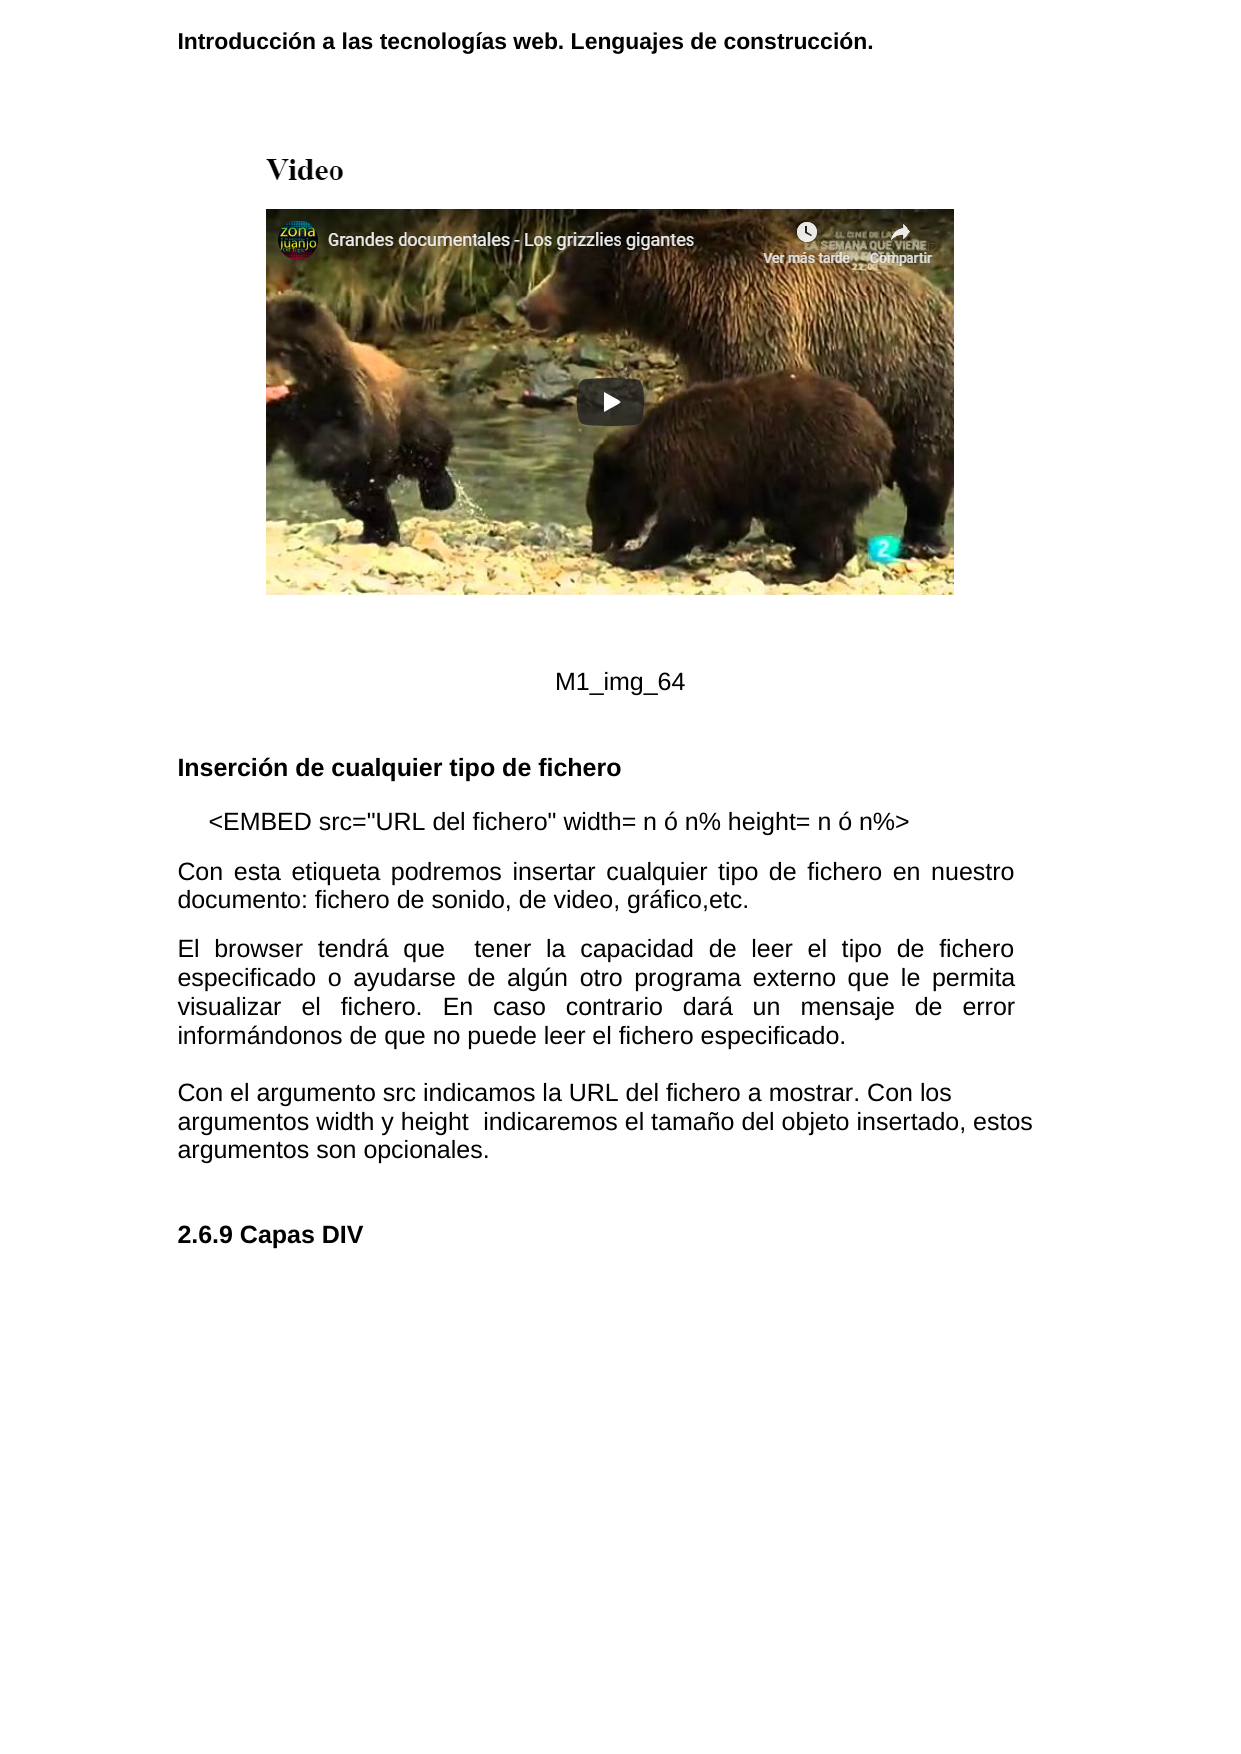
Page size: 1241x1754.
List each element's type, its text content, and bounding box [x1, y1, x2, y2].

text <EMBED src="URL del fichero" width= n ó n% height= n ó n%> [208, 807, 1063, 836]
picture [261, 147, 979, 667]
text Con esta etiqueta podremos insertar cualquier tipo de fichero en nuestro documento: fichero de sonido, de video, gráfico,etc. [177, 856, 1016, 914]
text Inserción de cualquier tipo de fichero [177, 753, 1063, 782]
text 2.6.9 Capas DIV [177, 1221, 926, 1249]
text M1_img_64 [177, 667, 1063, 696]
text El browser tendrá que tener la capacidad de leer el tipo de fichero especificado o ayudarse de algún otro programa externo que le permita visualizar el fichero. En caso contrario dará un mensaje de error informándonos de que no puede leer el fichero especificado. [177, 934, 1016, 1049]
text Con el argumento src indicamos la URL del fichero a mostrar. Con los argumentos width y height indicaremos el tamaño del objeto insertado, estos argumentos son opcionales. [177, 1079, 1063, 1164]
